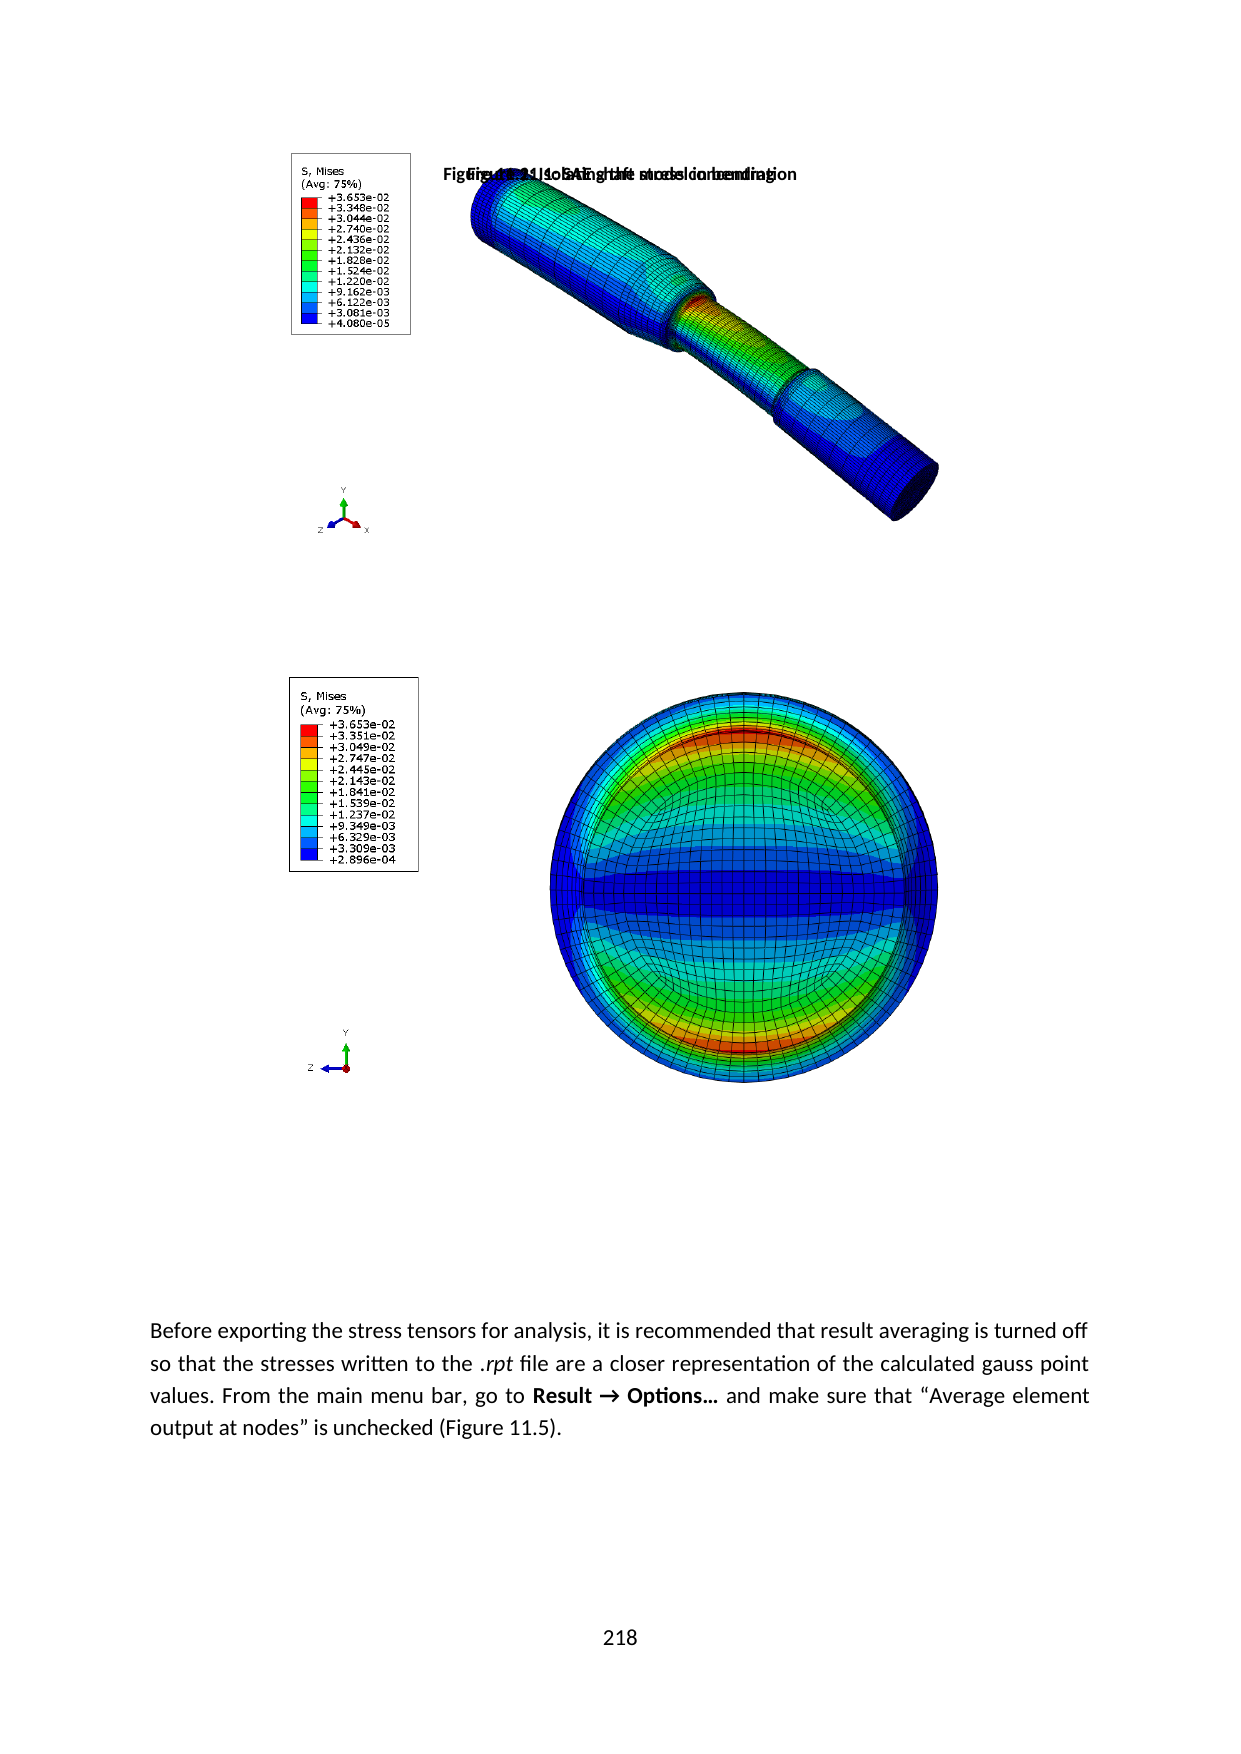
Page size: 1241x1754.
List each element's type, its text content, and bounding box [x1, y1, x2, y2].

text Before exporting the stress tensors for analysis, it is recommended that result averaging is turned off so that the stresses written to the .rpt file are a closer representation of the calculated gauss point values. From the main menu bar, go to Result → Options… and make sure that “Average element output at nodes” is unchecked (Figure 11.5). [150, 1316, 1090, 1441]
picture [285, 673, 955, 1100]
picture [287, 149, 954, 548]
